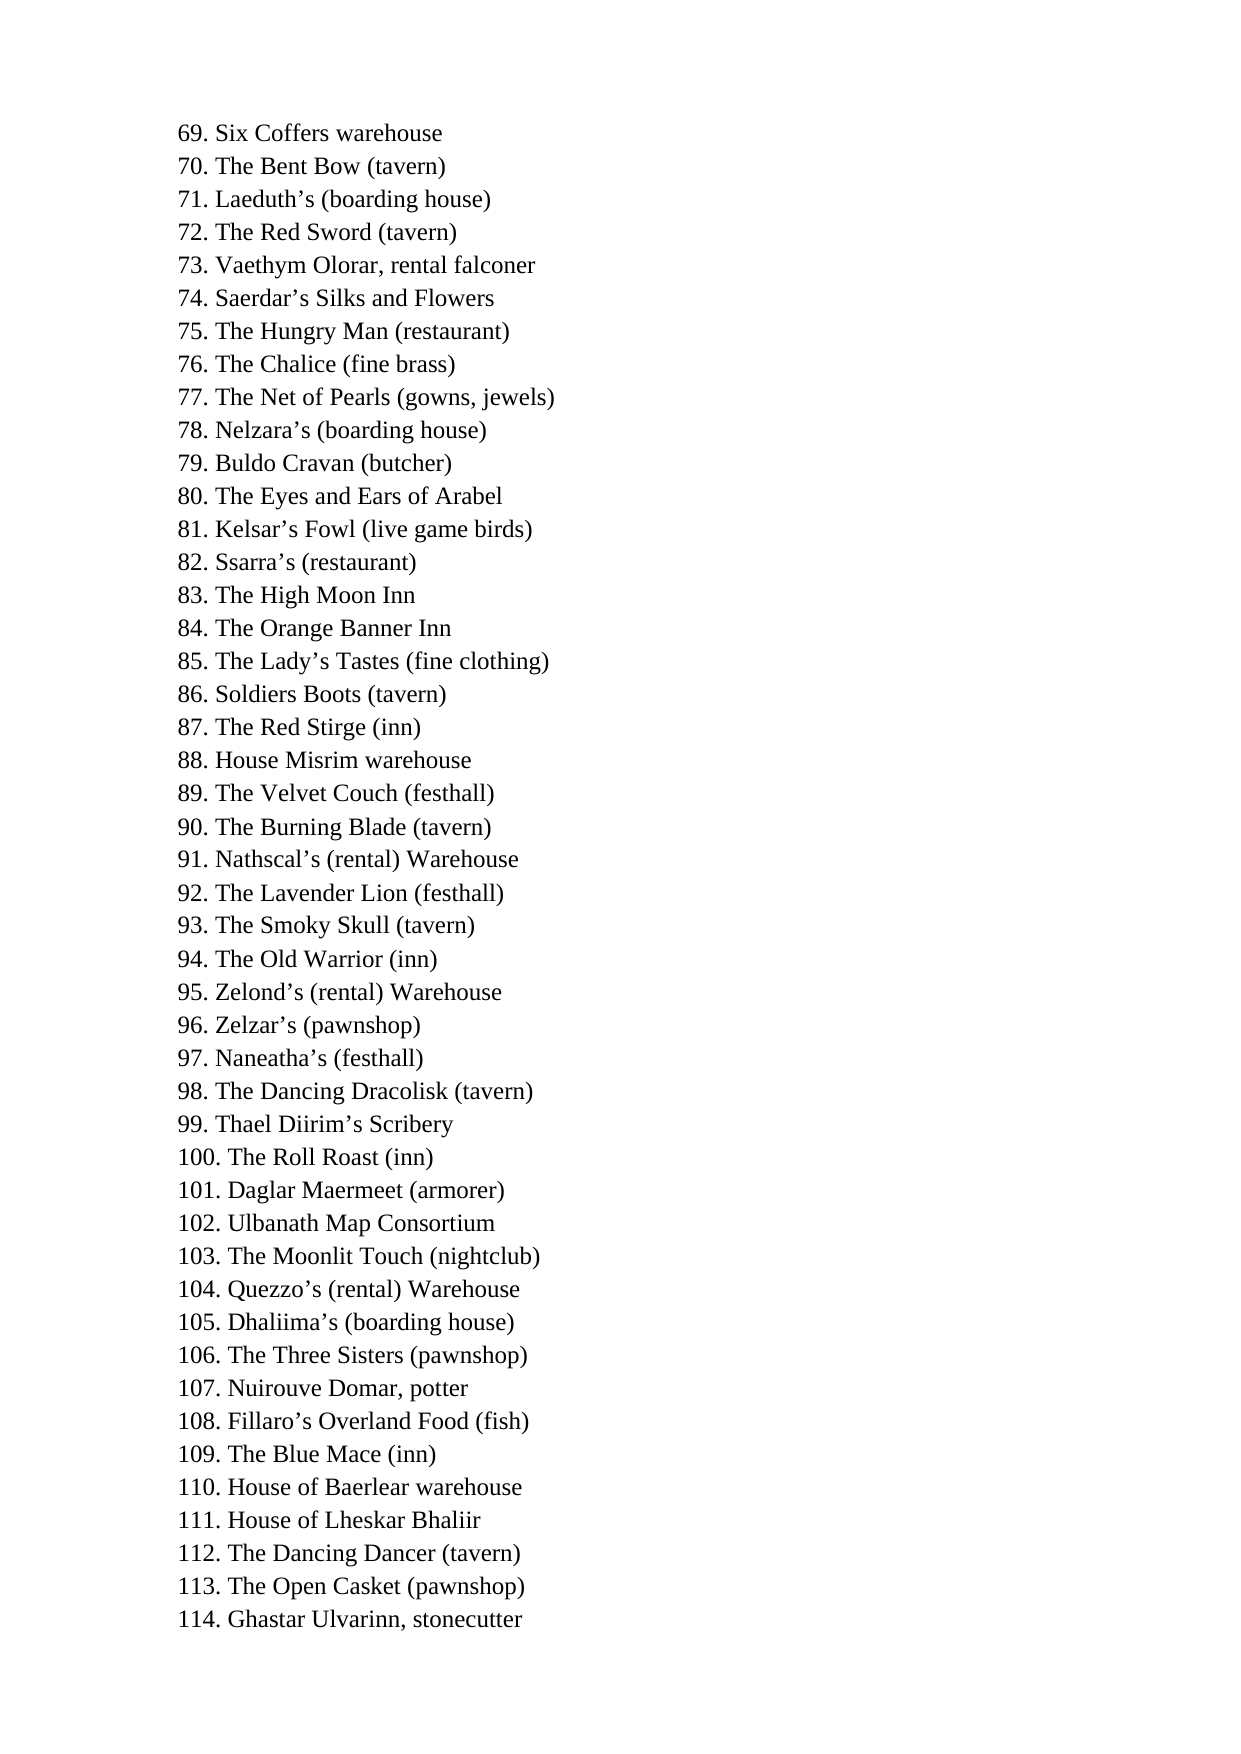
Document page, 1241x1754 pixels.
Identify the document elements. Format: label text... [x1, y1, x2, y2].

text 100. The Roll Roast (inn) [177, 1142, 1152, 1171]
text 110. House of Baerlear warehouse [177, 1472, 1152, 1501]
text 114. Ghastar Ulvarinn, stonecutter [177, 1604, 1152, 1633]
text 70. The Bent Bow (tavern) [177, 151, 1152, 180]
text 69. Six Coffers warehouse [177, 118, 1152, 147]
text 93. The Smoky Skull (tavern) [177, 911, 1152, 939]
text 111. House of Lheskar Bhaliir [177, 1505, 1152, 1534]
text 92. The Lavender Lion (festhall) [177, 878, 1152, 906]
text 108. Fillaro’s Overland Food (fish) [177, 1406, 1152, 1435]
text 98. The Dancing Dracolisk (tavern) [177, 1076, 1152, 1104]
text 79. Buldo Cravan (butcher) [177, 448, 1152, 477]
text 86. Soldiers Boots (tavern) [177, 679, 1152, 708]
text 97. Naneatha’s (festhall) [177, 1043, 1152, 1071]
text 102. Ulbanath Map Consortium [177, 1208, 1152, 1237]
text 71. Laeduth’s (boarding house) [177, 184, 1152, 213]
text 105. Dhaliima’s (boarding house) [177, 1307, 1152, 1336]
text 112. The Dancing Dancer (tavern) [177, 1538, 1152, 1567]
text 90. The Burning Blade (tavern) [177, 812, 1152, 840]
text 94. The Old Warrior (inn) [177, 944, 1152, 972]
text 96. Zelzar’s (pawnshop) [177, 1010, 1152, 1038]
text 85. The Lady’s Tastes (fine clothing) [177, 646, 1152, 675]
text 82. Ssarra’s (restaurant) [177, 547, 1152, 576]
text 107. Nuirouve Domar, potter [177, 1373, 1152, 1402]
text 109. The Blue Mace (inn) [177, 1439, 1152, 1468]
text 103. The Moonlit Touch (nightclub) [177, 1241, 1152, 1269]
text 95. Zelond’s (rental) Warehouse [177, 977, 1152, 1005]
text 104. Quezzo’s (rental) Warehouse [177, 1274, 1152, 1303]
text 99. Thael Diirim’s Scribery [177, 1109, 1152, 1137]
text 83. The High Moon Inn [177, 580, 1152, 609]
text 75. The Hungry Man (restaurant) [177, 316, 1152, 345]
text 77. The Net of Pearls (gowns, jewels) [177, 382, 1152, 411]
text 89. The Velvet Couch (festhall) [177, 778, 1152, 807]
text 87. The Red Stirge (inn) [177, 712, 1152, 741]
text 80. The Eyes and Ears of Arabel [177, 481, 1152, 510]
text 113. The Open Casket (pawnshop) [177, 1571, 1152, 1600]
text 78. Nelzara’s (boarding house) [177, 415, 1152, 444]
text 91. Nathscal’s (rental) Warehouse [177, 844, 1152, 873]
text 74. Saerdar’s Silks and Flowers [177, 283, 1152, 312]
text 106. The Three Sisters (pawnshop) [177, 1340, 1152, 1369]
text 84. The Orange Banner Inn [177, 613, 1152, 642]
text 76. The Chalice (fine brass) [177, 349, 1152, 378]
text 73. Vaethym Olorar, rental falconer [177, 250, 1152, 279]
text 72. The Red Sword (tavern) [177, 217, 1152, 246]
text 81. Kelsar’s Fowl (live game birds) [177, 514, 1152, 543]
text 101. Daglar Maermeet (armorer) [177, 1175, 1152, 1203]
text 88. House Misrim warehouse [177, 746, 1152, 774]
